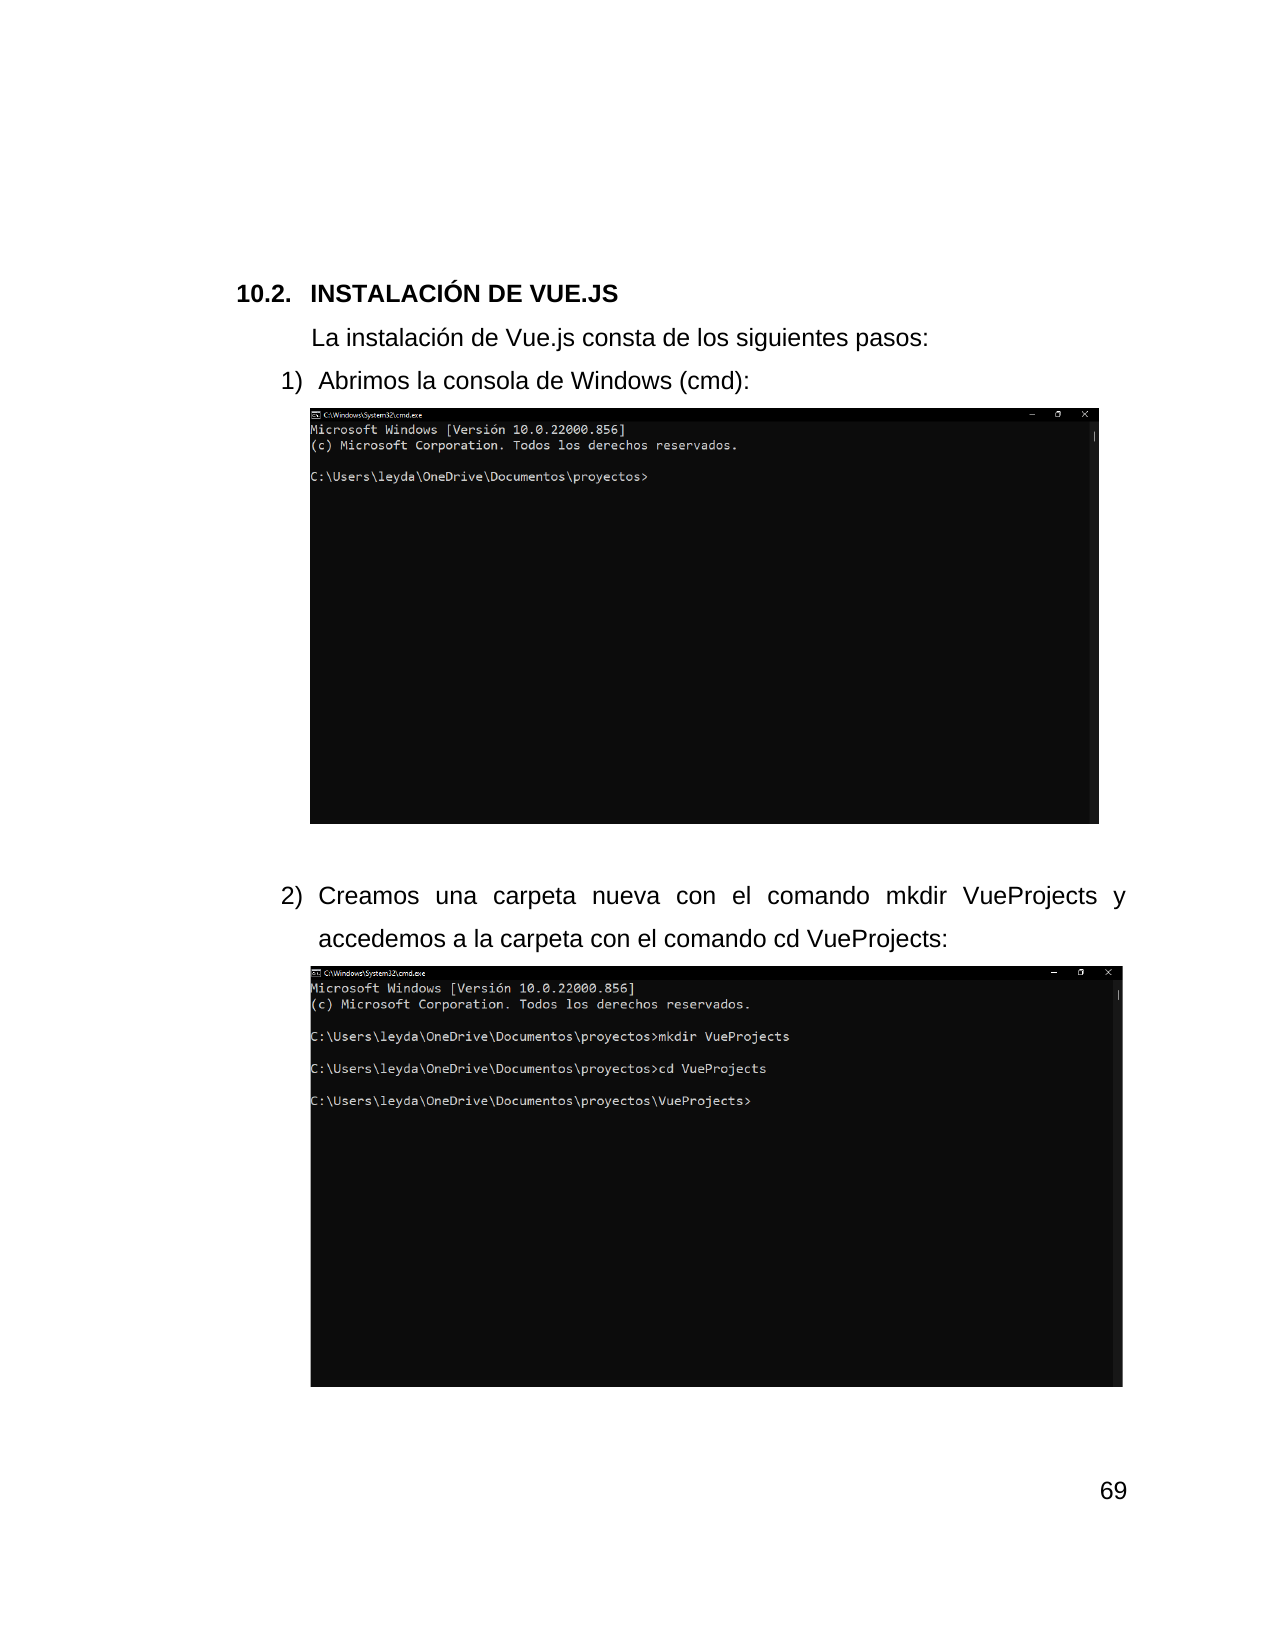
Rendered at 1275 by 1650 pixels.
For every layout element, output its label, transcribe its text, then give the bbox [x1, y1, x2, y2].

list La instalación de Vue.js consta de los siguientes pasos: [311, 322, 1127, 351]
text INSTALACIÓN DE VUE.JS [236, 279, 1127, 308]
picture [310, 408, 1099, 824]
list Abrimos la consola de Windows (cmd): [281, 366, 1127, 394]
list Creamos una carpeta nueva con el comando mkdir VueProjects y accedemos a la carpeta con el comando cd VueProjects: [281, 881, 1127, 952]
picture [310, 966, 1123, 1387]
